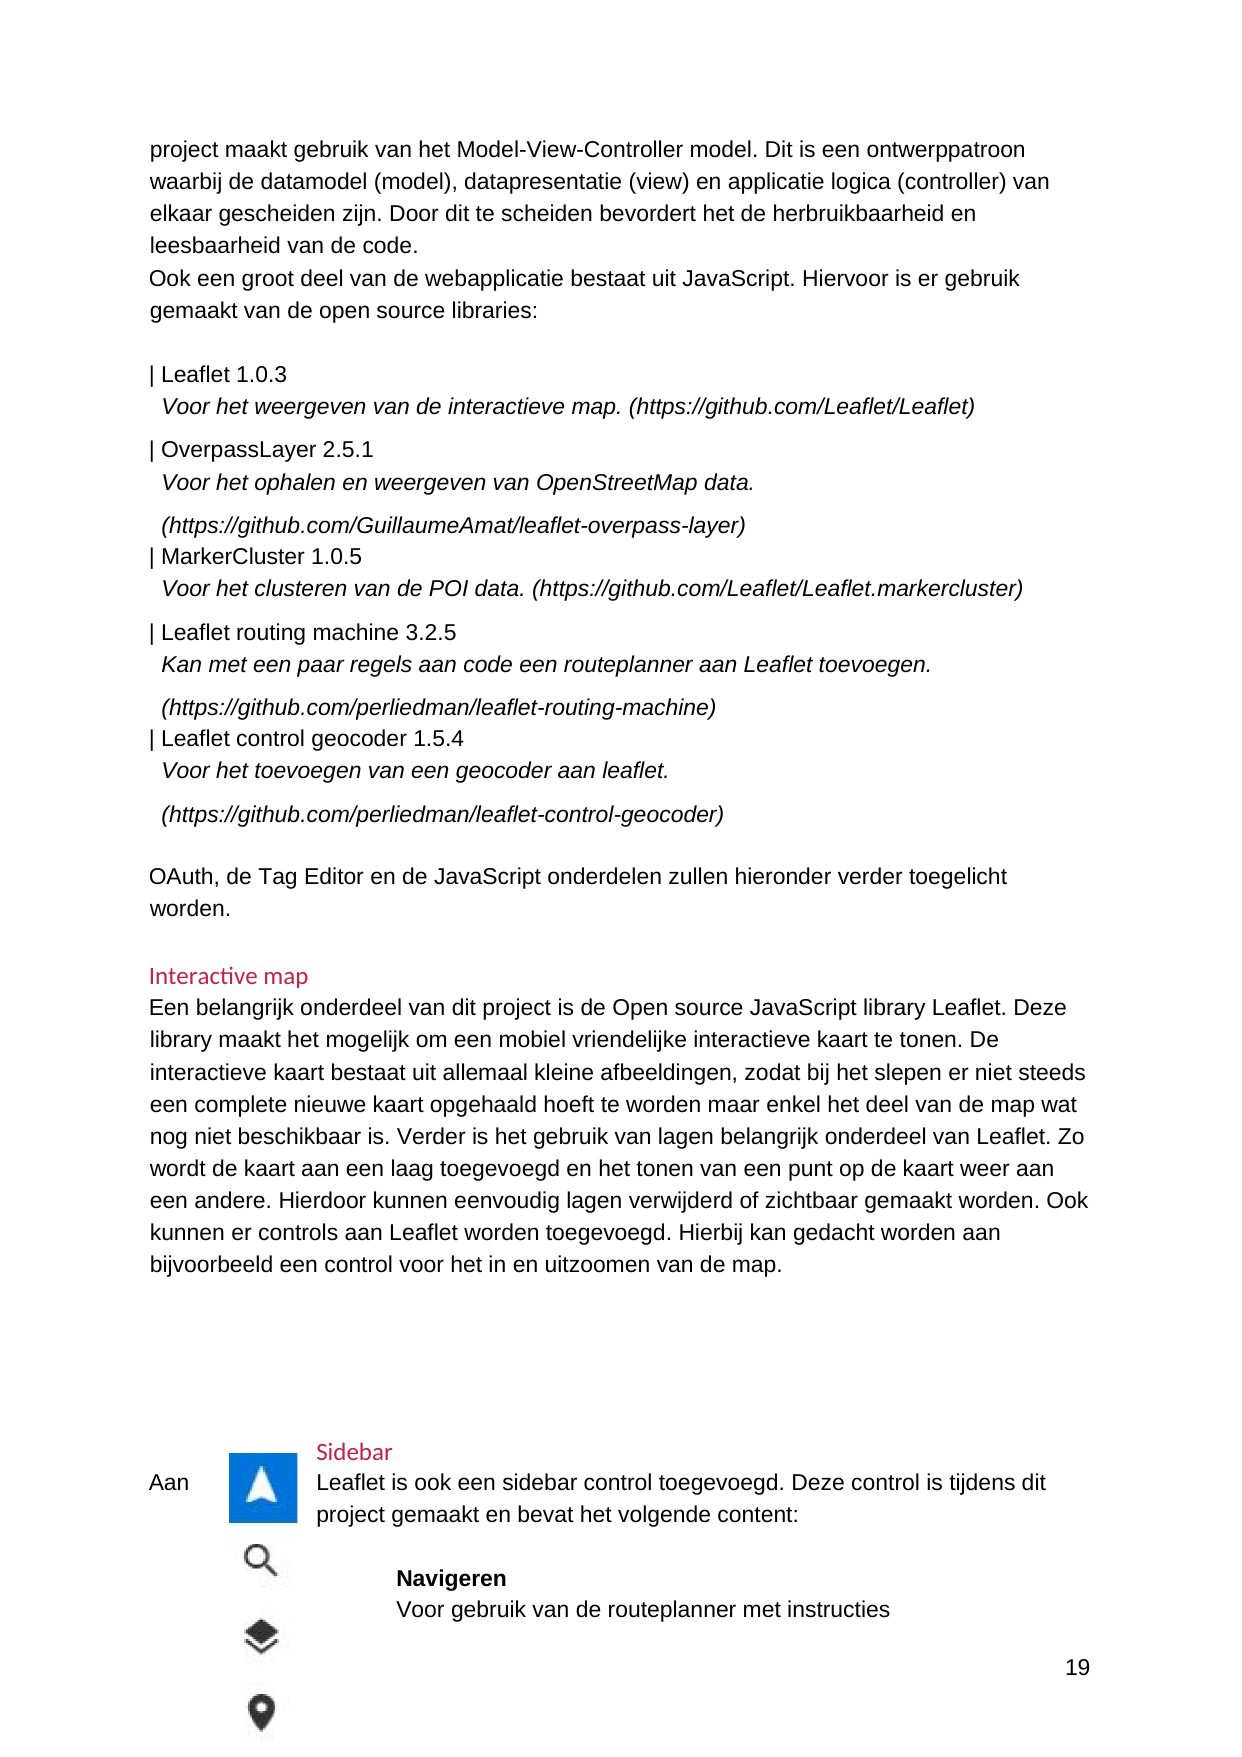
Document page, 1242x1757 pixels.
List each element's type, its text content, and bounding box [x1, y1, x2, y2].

text Sidebar [148, 1436, 1104, 1467]
text Een belangrijk onderdeel van dit project is de Open source JavaScript library Leaflet. Deze library maakt het mogelijk om een mobiel vriendelijke interactieve kaart te tonen. De interactieve kaart bestaat uit allemaal kleine afbeeldingen, zodat bij het slepen er niet steeds een complete nieuwe kaart opgehaald hoeft te worden maar enkel het deel van de map wat nog niet beschikbaar is. Verder is het gebruik van lagen belangrijk onderdeel van Leaflet. Zo wordt de kaart aan een laag toegevoegd en het tonen van een punt op de kaart weer aan een andere. Hierdoor kunnen eenvoudig lagen verwijderd of zichtbaar gemaakt worden. Ook kunnen er controls aan Leaflet worden toegevoegd. Hierbij kan gedacht worden aan bijvoorbeeld een control voor het in en uitzoomen van de map. [148, 994, 1091, 1277]
text Ook een groot deel van de webapplicatie bestaat uit JavaScript. Hiervoor is er gebruik gemaakt van de open source libraries: [148, 265, 1091, 323]
text ​Voor het weergeven van de interactieve map. (https://github.com/Leaflet/Leaflet) [148, 393, 1092, 420]
text ​Kan met een paar regels aan code een routeplanner aan Leaflet toevoegen. [148, 651, 1092, 677]
text OAuth, de Tag Editor en de JavaScript onderdelen zullen hieronder verder toegelicht worden. [148, 863, 1091, 921]
text (https://github.com/GuillaumeAmat/leaflet-overpass-layer) [148, 512, 1092, 538]
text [148, 136, 1091, 258]
text ​Voor het ophalen en weergeven van OpenStreetMap data. [148, 469, 1092, 495]
text | Leaflet routing machine 3.2.5 [148, 618, 1091, 645]
text Navigeren [298, 1565, 1104, 1592]
text ​Voor het clusteren van de POI data. (https://github.com/Leaflet/Leaflet.markercluster) [148, 575, 1092, 602]
text (https://github.com/perliedman/leaflet-routing-machine) [148, 694, 1092, 720]
text ​Voor het toevoegen van een geocoder aan leaflet. [148, 757, 1092, 784]
text | Leaflet 1.0.3 [148, 361, 1091, 387]
text Aan Leaflet is ook een sidebar control toegevoegd. Deze control is tijdens dit project gemaakt en bevat het volgende content: [298, 1469, 1091, 1528]
text Voor gebruik van de routeplanner met instructies [298, 1596, 1091, 1623]
text | OverpassLayer 2.5.1 [148, 436, 1091, 463]
text (https://github.com/perliedman/leaflet-control-geocoder) [148, 801, 1092, 827]
text Interactive map [148, 961, 1104, 991]
picture [228, 1452, 298, 1757]
text | Leaflet control geocoder 1.5.4 [148, 725, 1091, 751]
text | MarkerCluster 1.0.5 [148, 543, 1091, 569]
